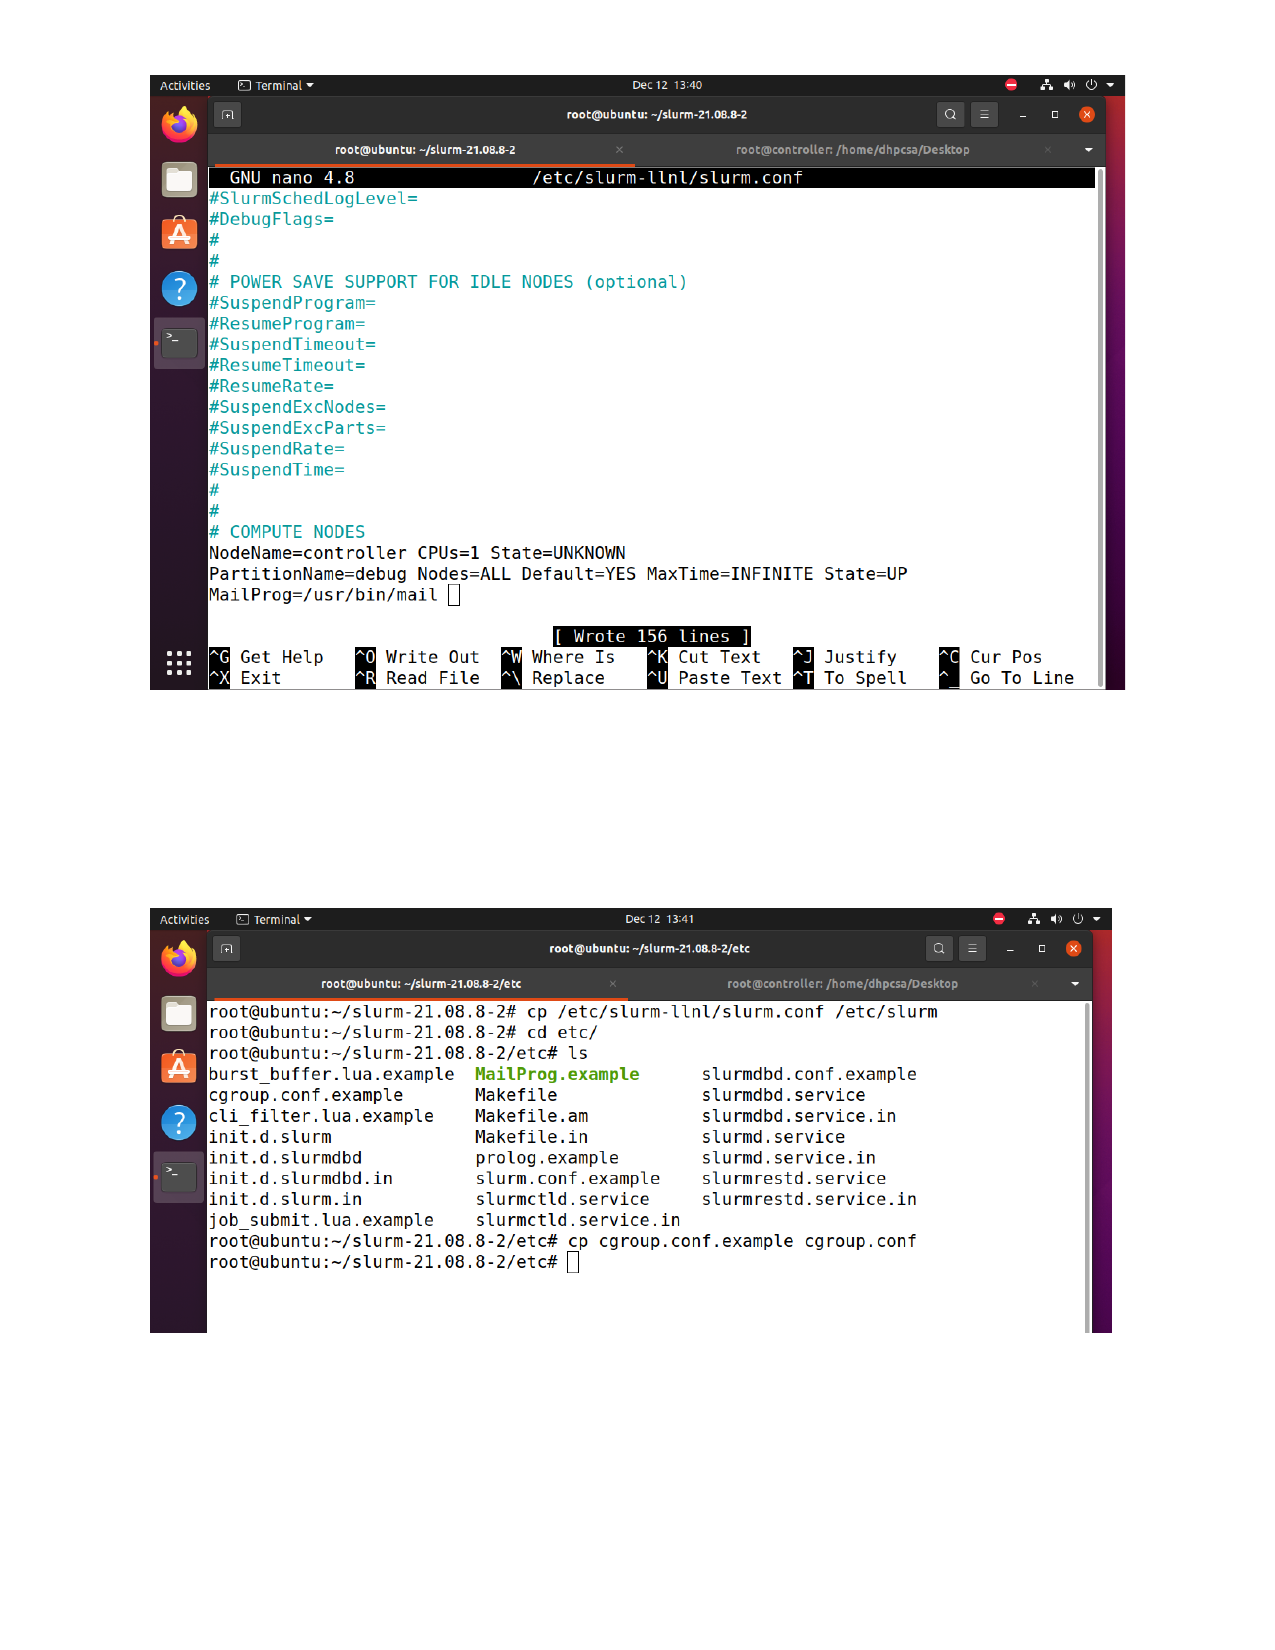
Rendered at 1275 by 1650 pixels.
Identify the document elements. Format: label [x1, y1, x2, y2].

picture [150, 908, 1112, 1333]
picture [150, 75, 1125, 690]
